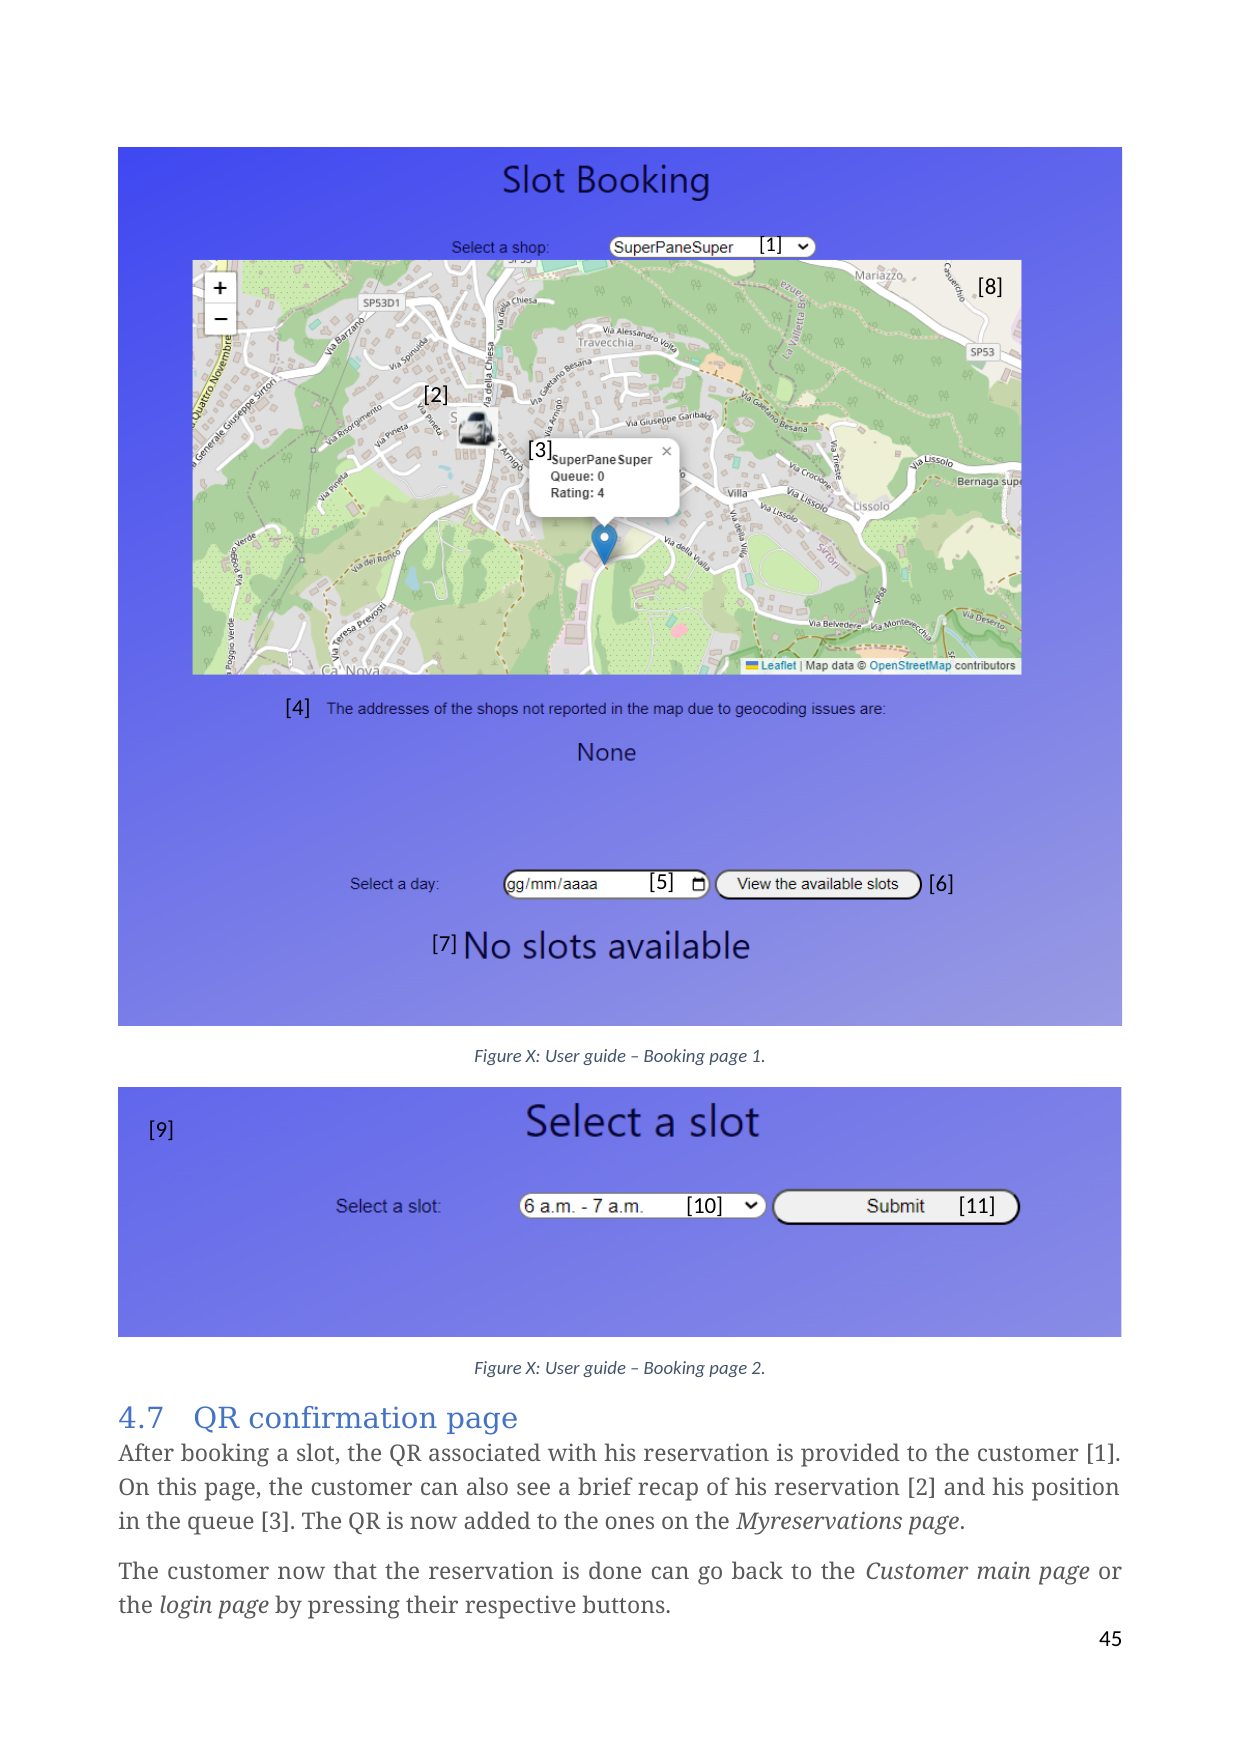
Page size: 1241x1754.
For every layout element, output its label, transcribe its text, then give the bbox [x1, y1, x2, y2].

picture [118, 147, 1123, 1026]
picture [118, 1087, 1122, 1337]
text Figure X: User guide – Booking page 1. [118, 1044, 1122, 1067]
text The customer now that the reservation is done can go back to the Customer main page or the login page by pressing their respective buttons. [118, 1555, 1122, 1620]
text After booking a slot, the QR associated with his reservation is provided to the customer [1]. On this page, the customer can also see a brief recap of his reservation [2] and his position in the queue [3]. The QR is now added to the ones on the Myreservations page. [118, 1437, 1122, 1536]
text Figure X: User guide – Booking page 2. [118, 1356, 1122, 1379]
subtitle QR confirmation page [118, 1399, 1122, 1434]
